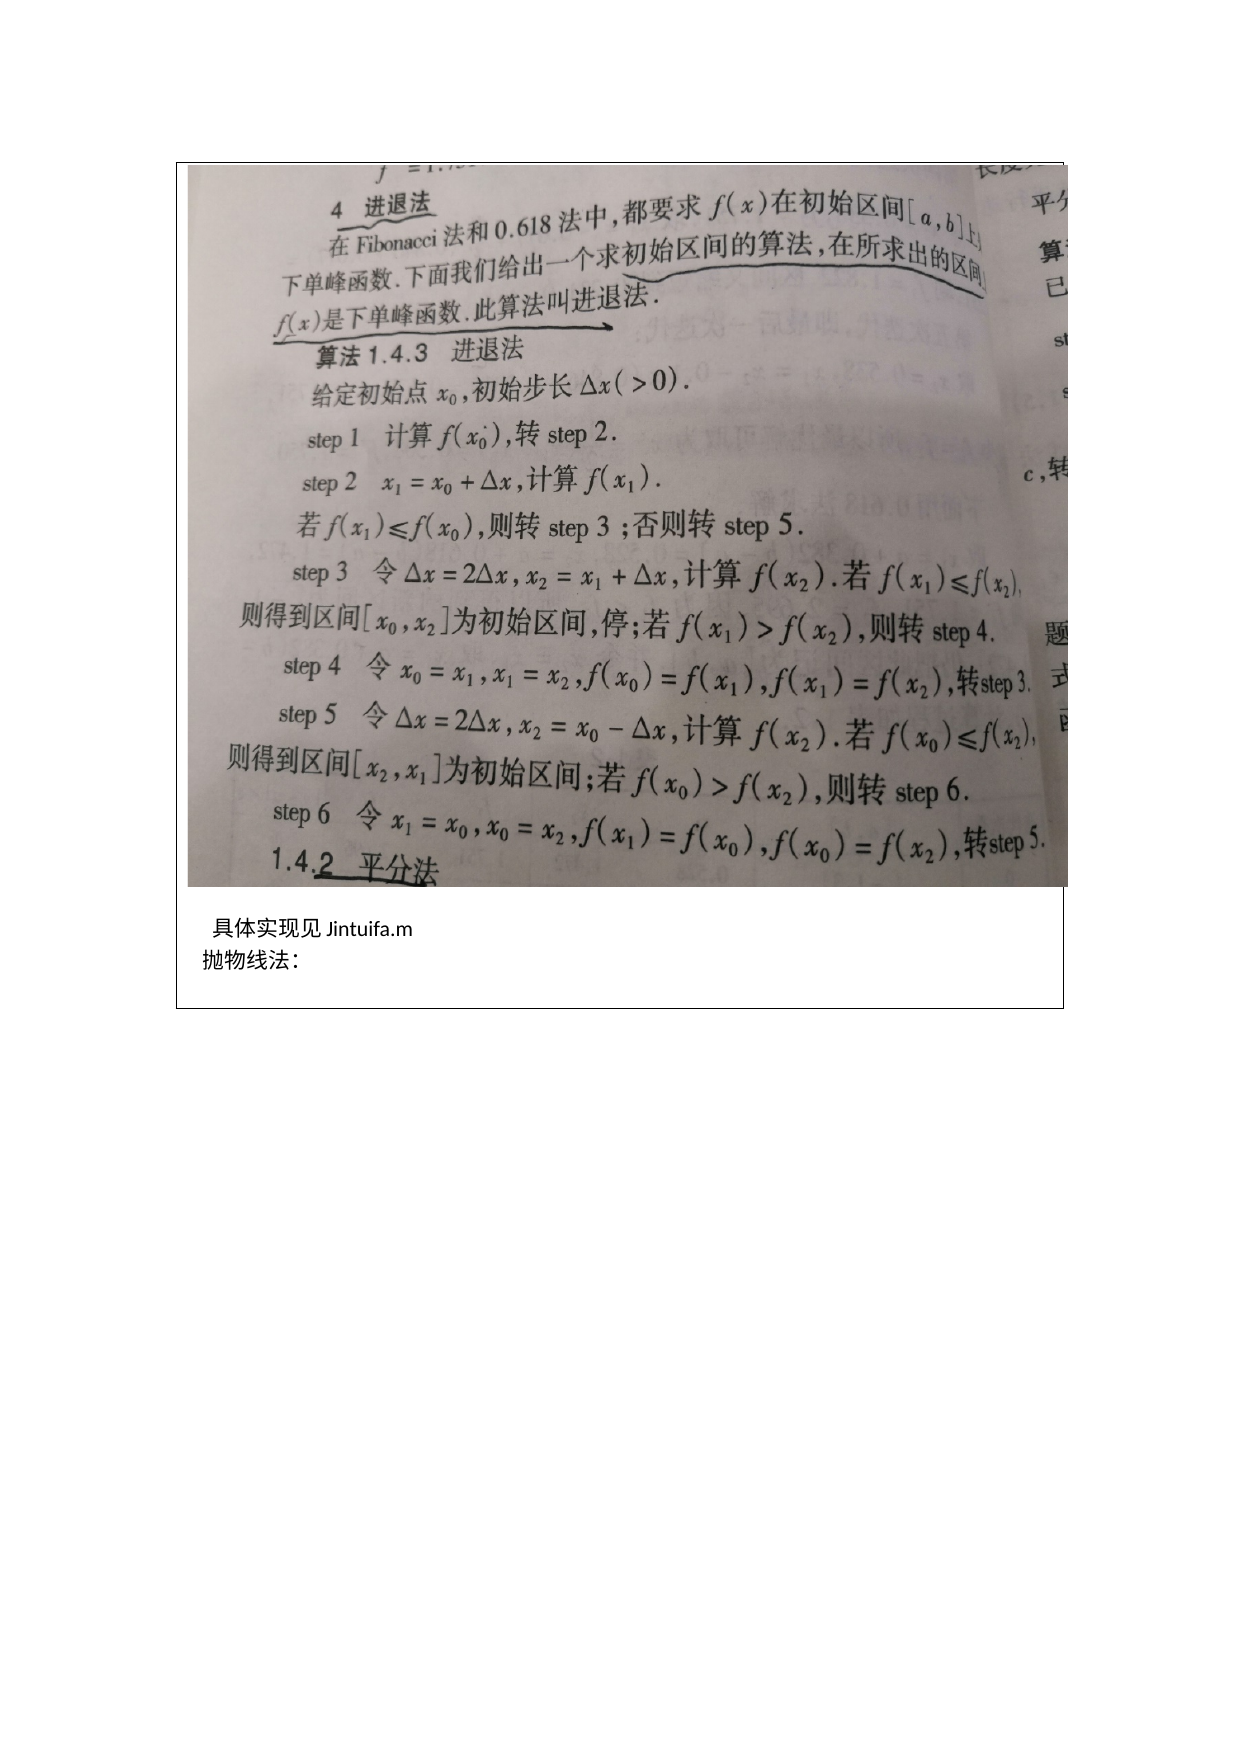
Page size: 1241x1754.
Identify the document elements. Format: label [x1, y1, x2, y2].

table_cell [177, 163, 1063, 1008]
picture [188, 165, 1068, 886]
